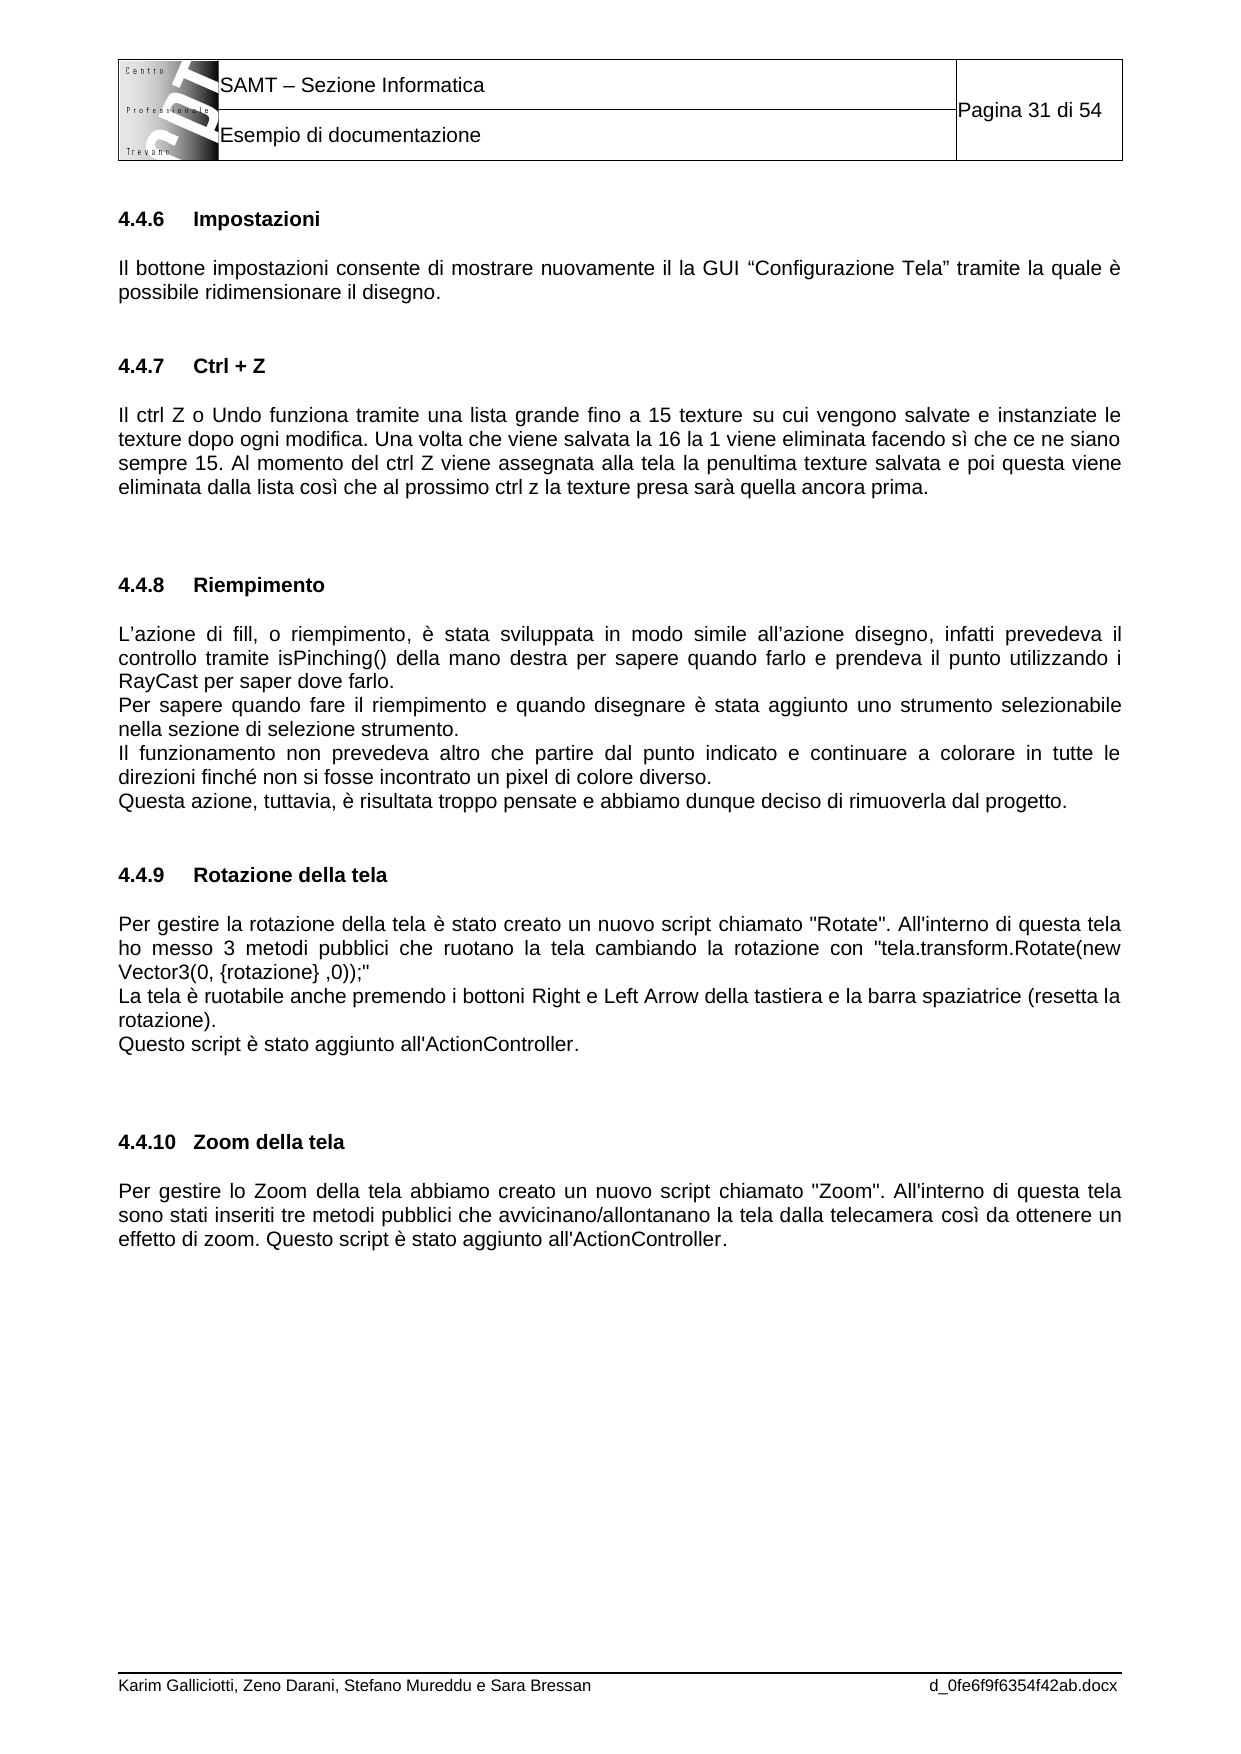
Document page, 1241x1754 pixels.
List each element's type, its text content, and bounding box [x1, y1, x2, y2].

text Per gestire la rotazione della tela è stato creato un nuovo script chiamato "Rotate". All'interno di questa tela ho messo 3 metodi pubblici che ruotano la tela cambiando la rotazione con "tela.transform.Rotate(new Vector3(0, {rotazione} ,0));" [118, 912, 1122, 984]
subtitle Impostazioni [118, 207, 1122, 231]
text L’azione di fill, o riempimento, è stata sviluppata in modo simile all’azione disegno, infatti prevedeva il controllo tramite isPinching() della mano destra per sapere quando farlo e prendeva il punto utilizzando i RayCast per saper dove farlo. [118, 621, 1122, 693]
text Il ctrl Z o Undo funziona tramite una lista grande fino a 15 texture su cui vengono salvate e instanziate le texture dopo ogni modifica. Una volta che viene salvata la 16 la 1 viene eliminata facendo sì che ce ne siano sempre 15. Al momento del ctrl Z viene assegnata alla tela la penultima texture salvata e poi questa viene eliminata dalla lista così che al prossimo ctrl z la texture presa sarà quella ancora prima. [118, 403, 1122, 498]
text Per gestire lo Zoom della tela abbiamo creato un nuovo script chiamato "Zoom". All'interno di questa tela sono stati inseriti tre metodi pubblici che avvicinano/allontanano la tela dalla telecamera così da ottenere un effetto di zoom. Questo script è stato aggiunto all'ActionController. [118, 1179, 1122, 1251]
text Per sapere quando fare il riempimento e quando disegnare è stata aggiunto uno strumento selezionabile nella sezione di selezione strumento. [118, 693, 1122, 741]
picture [118, 60, 219, 160]
text Questo script è stato aggiunto all'ActionController. [118, 1032, 1122, 1056]
subtitle Ctrl + Z [118, 354, 1122, 378]
subtitle Rotazione della tela [118, 863, 1122, 887]
text Questa azione, tuttavia, è risultata troppo pensate e abbiamo dunque deciso di rimuoverla dal progetto. [118, 789, 1122, 813]
text Il funzionamento non prevedeva altro che partire dal punto indicato e continuare a colorare in tutte le direzioni finché non si fosse incontrato un pixel di colore diverso. [118, 741, 1122, 789]
text Il bottone impostazioni consente di mostrare nuovamente il la GUI “Configurazione Tela” tramite la quale è possibile ridimensionare il disegno. [118, 256, 1122, 304]
subtitle Zoom della tela [118, 1130, 1122, 1154]
text La tela è ruotabile anche premendo i bottoni Right e Left Arrow della tastiera e la barra spaziatrice (resetta la rotazione). [118, 984, 1122, 1032]
subtitle Riempimento [118, 572, 1122, 596]
